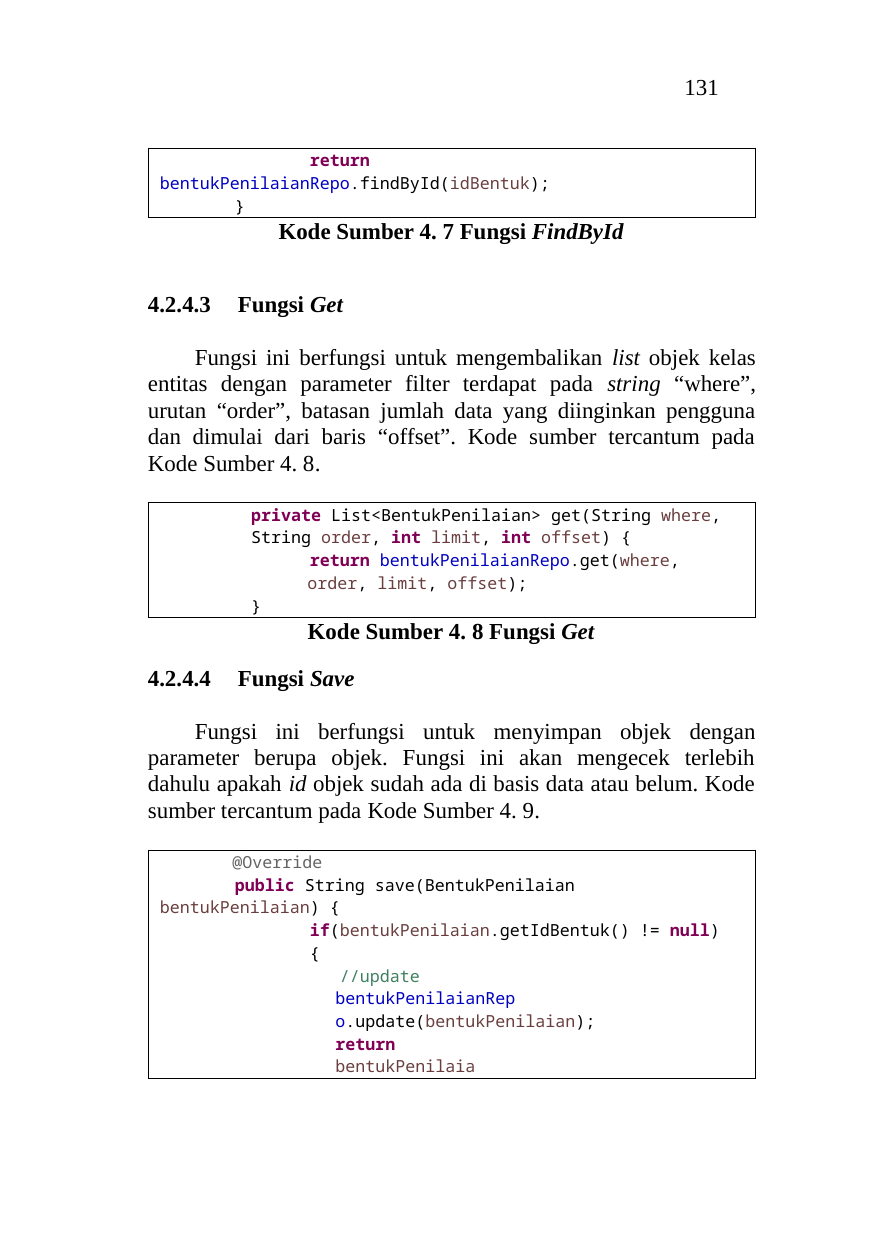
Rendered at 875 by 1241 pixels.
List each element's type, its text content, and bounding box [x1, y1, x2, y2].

text Fungsi ini berfungsi untuk mengembalikan list objek kelas entitas dengan parameter filter terdapat pada string “where”, urutan “order”, batasan jumlah data yang diinginkan pengguna dan dimulai dari baris “offset”. Kode sumber tercantum pada Kode Sumber 4. 8. [148, 344, 756, 476]
table_header @Override public BentukPenilaian findById(UUID idBentuk) { return bentukPenilaianRepo.findById(idBentuk); } [149, 149, 755, 217]
subtitle Fungsi Get [148, 291, 756, 318]
table_header private List<BentukPenilaian> get(String where, String order, int limit, int offset) { return bentukPenilaianRepo.get(where, order, limit, offset); } [149, 503, 755, 617]
text Fungsi ini berfungsi untuk menyimpan objek dengan parameter berupa objek. Fungsi ini akan mengecek terlebih dahulu apakah id objek sudah ada di basis data atau belum. Kode sumber tercantum pada Kode Sumber 4. 9. [148, 718, 756, 823]
subtitle Fungsi Save [148, 665, 756, 691]
